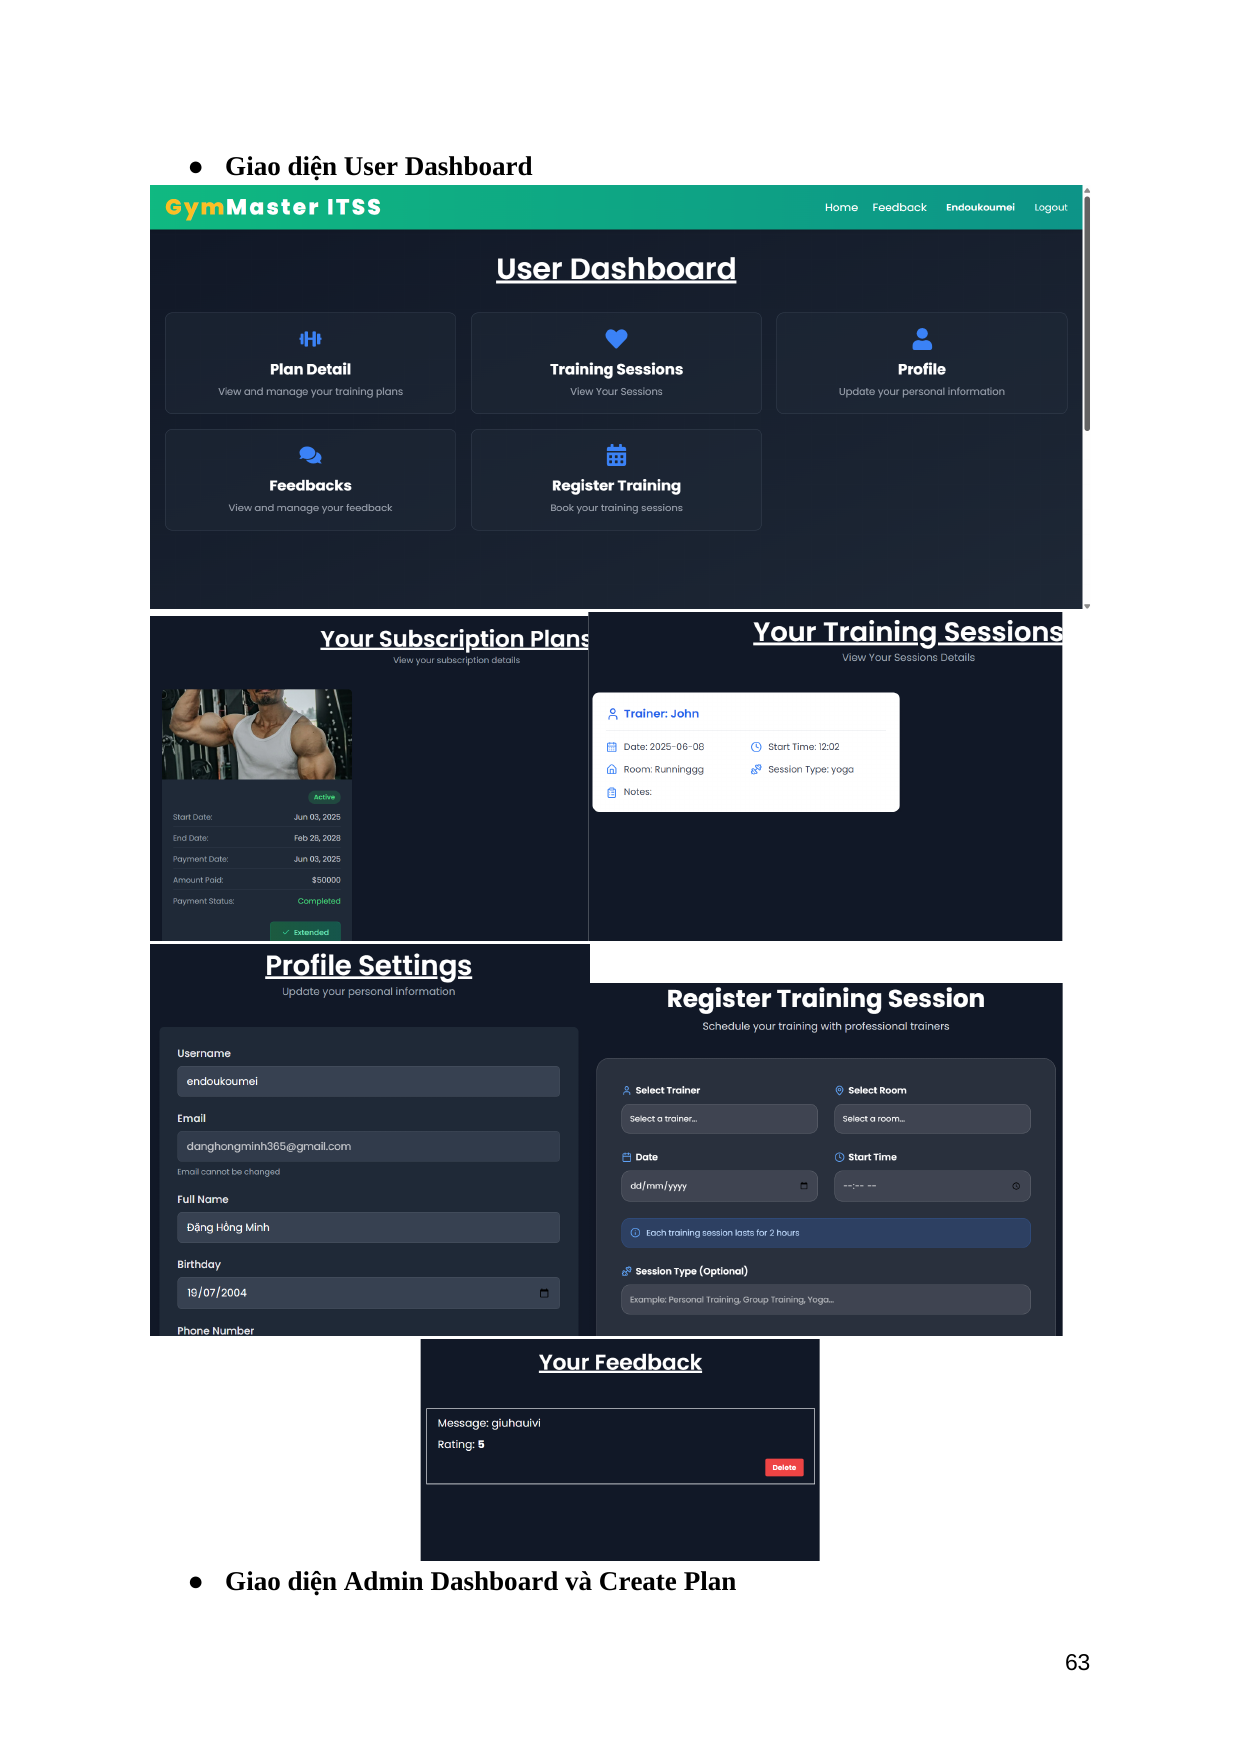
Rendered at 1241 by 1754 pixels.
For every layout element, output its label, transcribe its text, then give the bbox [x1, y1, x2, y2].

picture [420, 1339, 820, 1561]
picture [150, 944, 1063, 1336]
list Giao diện Admin Dashboard và Create Plan [187, 1565, 1090, 1596]
list Giao diện User Dashboard [187, 150, 1090, 181]
picture [150, 612, 1063, 941]
picture [150, 185, 1091, 609]
